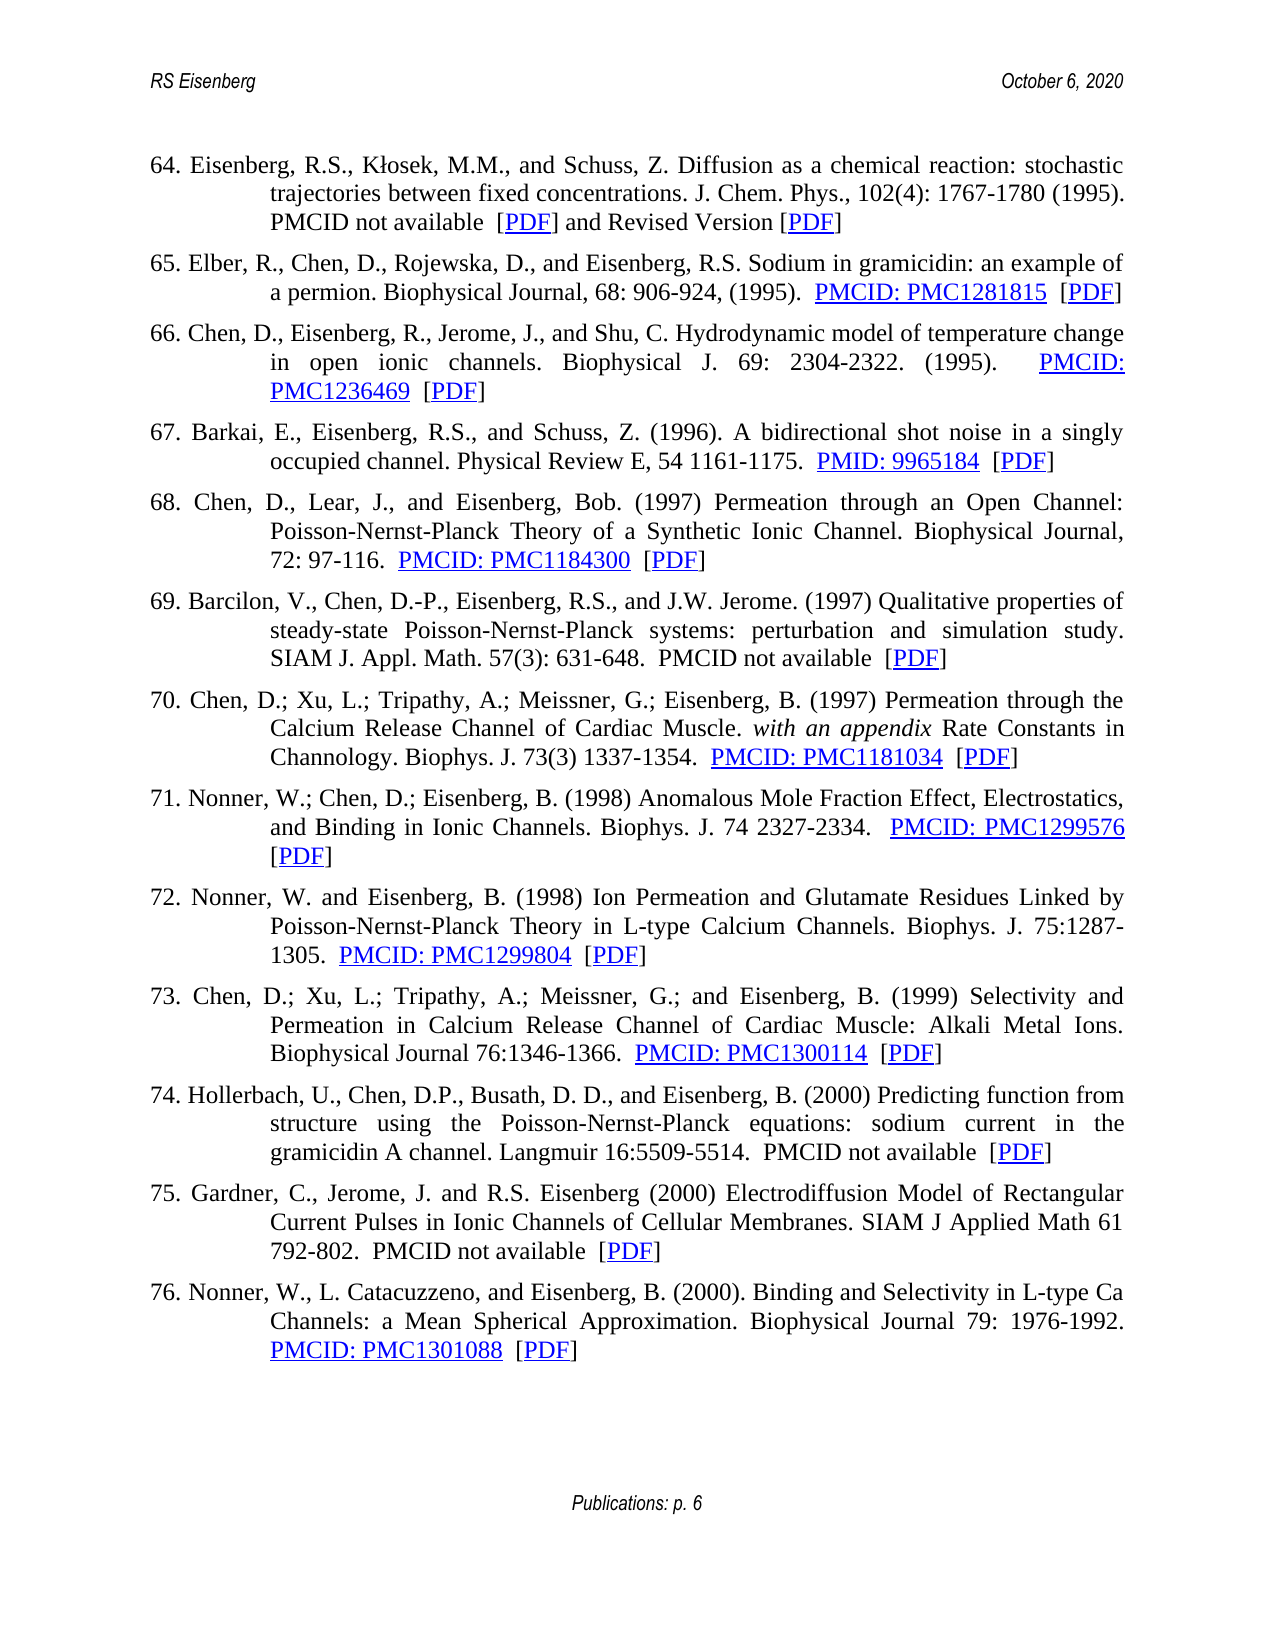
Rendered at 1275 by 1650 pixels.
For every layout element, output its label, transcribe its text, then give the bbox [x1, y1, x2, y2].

text 73. Chen, D.; Xu, L.; Tripathy, A.; Meissner, G.; and Eisenberg, B. (1999) Selectivity and Permeation in Calcium Release Channel of Cardiac Muscle: Alkali Metal Ions. Biophysical Journal 76:1346-1366. PMCID: PMC1300114 [PDF] [150, 981, 1125, 1067]
text 68. Chen, D., Lear, J., and Eisenberg, Bob. (1997) Permeation through an Open Channel: Poisson-Nernst-Planck Theory of a Synthetic Ionic Channel. Biophysical Journal, 72: 97-116. PMCID: PMC1184300 [PDF] [150, 487, 1125, 573]
text 70. Chen, D.; Xu, L.; Tripathy, A.; Meissner, G.; Eisenberg, B. (1997) Permeation through the Calcium Release Channel of Cardiac Muscle. with an appendix Rate Constants in Channology. Biophys. J. 73(3) 1337-1354. PMCID: PMC1181034 [PDF] [150, 685, 1125, 771]
text 75. Gardner, C., Jerome, J. and R.S. Eisenberg (2000) Electrodiffusion Model of Rectangular Current Pulses in Ionic Channels of Cellular Membranes. SIAM J Applied Math 61 792-802. PMCID not available [PDF] [150, 1178, 1125, 1265]
text 69. Barcilon, V., Chen, D.-P., Eisenberg, R.S., and J.W. Jerome. (1997) Qualitative properties of steady-state Poisson-Nernst-Planck systems: perturbation and simulation study. SIAM J. Appl. Math. 57(3): 631-648. PMCID not available [PDF] [150, 586, 1125, 672]
text 72. Nonner, W. and Eisenberg, B. (1998) Ion Permeation and Glutamate Residues Linked by Poisson-Nernst-Planck Theory in L-type Calcium Channels. Biophys. J. 75:1287-1305. PMCID: PMC1299804 [PDF] [150, 882, 1125, 968]
text 65. Elber, R., Chen, D., Rojewska, D., and Eisenberg, R.S. Sodium in gramicidin: an example of a permion. Biophysical Journal, 68: 906-924, (1995). PMCID: PMC1281815 [PDF] [150, 248, 1125, 306]
text 66. Chen, D., Eisenberg, R., Jerome, J., and Shu, C. Hydrodynamic model of temperature change in open ionic channels. Biophysical J. 69: 2304-2322. (1995). PMCID: PMC1236469 [PDF] [150, 318, 1125, 405]
text 64. Eisenberg, R.S., Kłosek, M.M., and Schuss, Z. Diffusion as a chemical reaction: stochastic trajectories between fixed concentrations. J. Chem. Phys., 102(4): 1767-1780 (1995). PMCID not available [PDF] and Revised Version [PDF] [150, 150, 1125, 236]
text 71. Nonner, W.; Chen, D.; Eisenberg, B. (1998) Anomalous Mole Fraction Effect, Electrostatics, and Binding in Ionic Channels. Biophys. J. 74 2327-2334. PMCID: PMC1299576 [PDF] [150, 783, 1125, 870]
text 74. Hollerbach, U., Chen, D.P., Busath, D. D., and Eisenberg, B. (2000) Predicting function from structure using the Poisson-Nernst-Planck equations: sodium current in the gramicidin A channel. Langmuir 16:5509-5514. PMCID not available [PDF] [150, 1080, 1125, 1166]
text 67. Barkai, E., Eisenberg, R.S., and Schuss, Z. (1996). A bidirectional shot noise in a singly occupied channel. Physical Review E, 54 1161-1175. PMID: 9965184 [PDF] [150, 417, 1125, 475]
text 76. Nonner, W., L. Catacuzzeno, and Eisenberg, B. (2000). Binding and Selectivity in L-type Ca Channels: a Mean Spherical Approximation. Biophysical Journal 79: 1976-1992. PMCID: PMC1301088 [PDF] [150, 1277, 1125, 1363]
